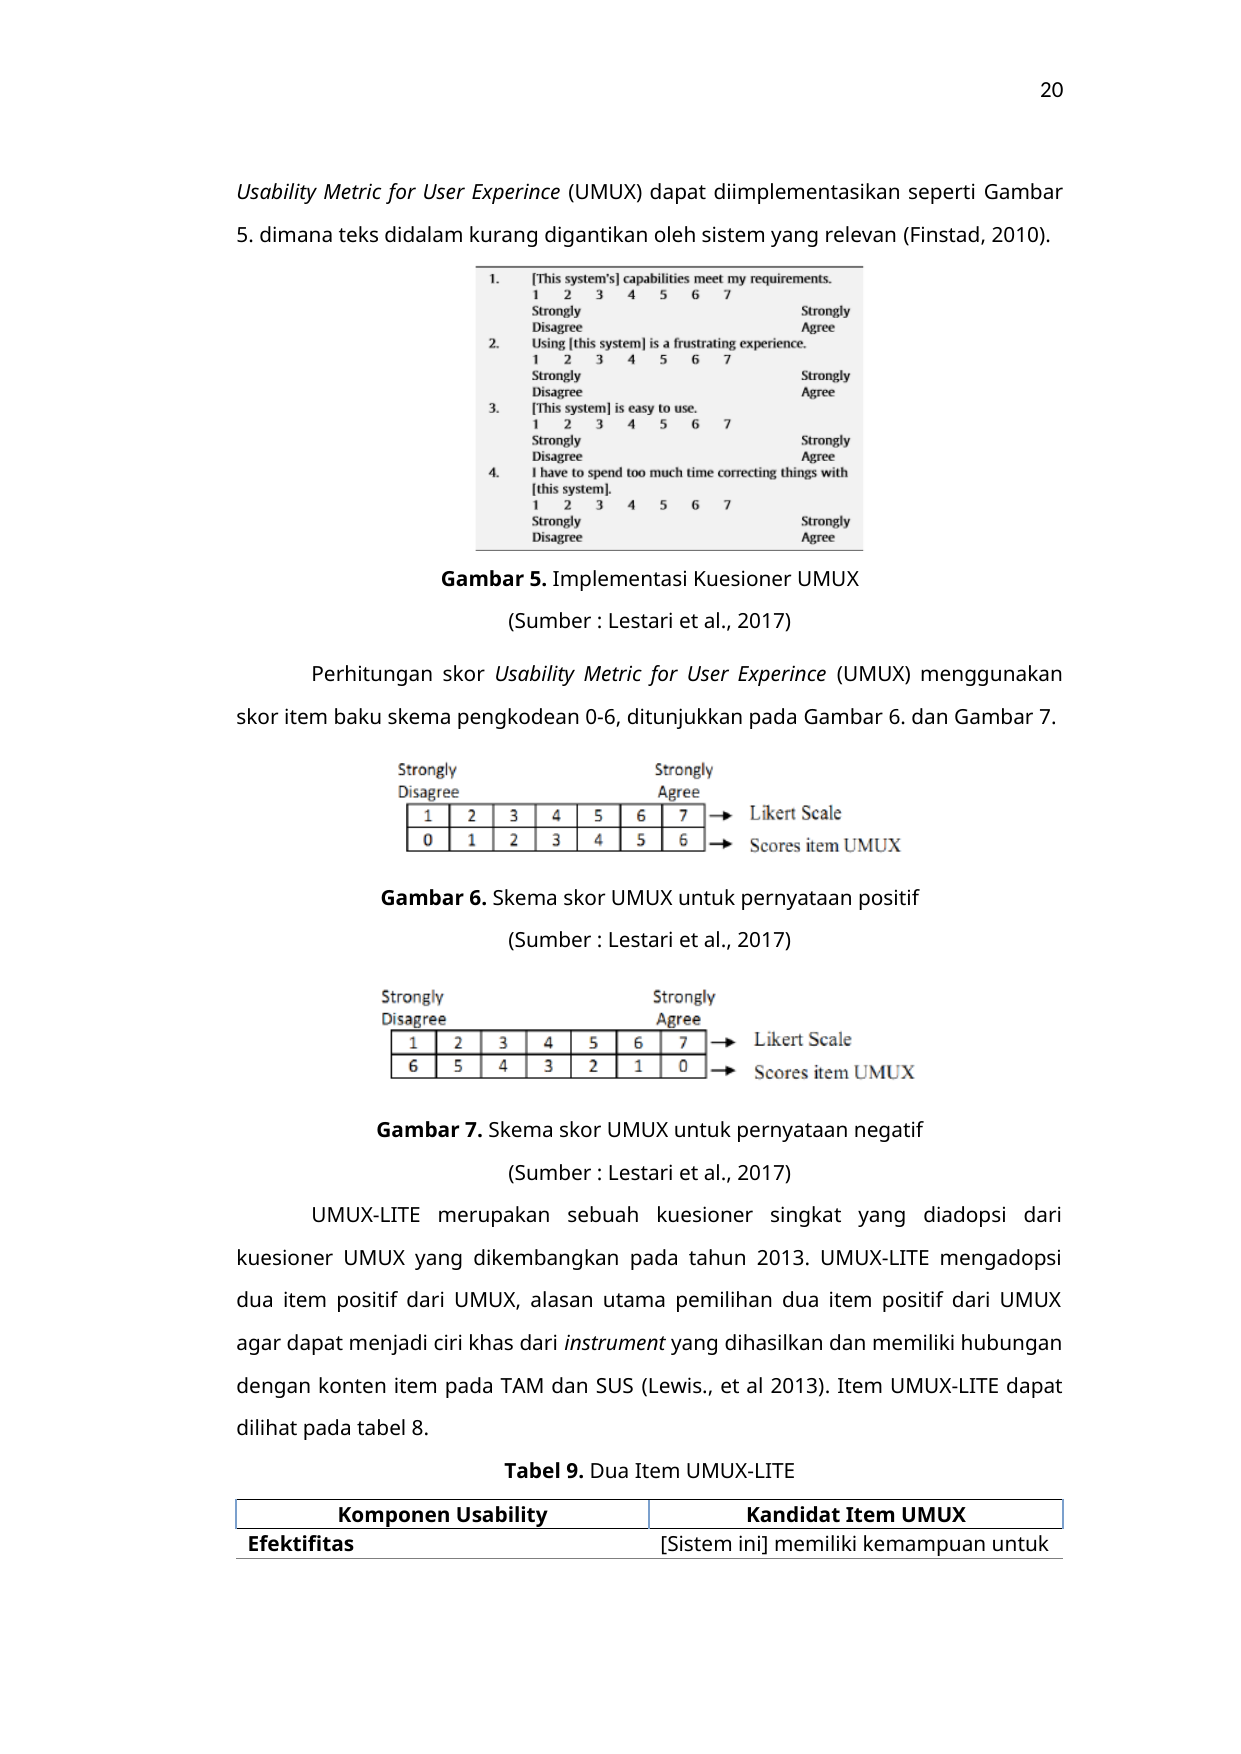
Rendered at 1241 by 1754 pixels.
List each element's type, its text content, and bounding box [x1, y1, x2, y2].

text Perhitungan skor Usability Metric for User Experince (UMUX) menggunakan skor item baku skema pengkodean 0-6, ditunjukkan pada Gambar 6. dan Gambar 7. [236, 659, 1063, 731]
text (Sumber : Lestari et al., 2017) [236, 925, 1063, 954]
table_header Komponen Usability [237, 1500, 648, 1528]
picture [387, 744, 912, 862]
text (Sumber : Lestari et al., 2017) [236, 1158, 1063, 1186]
text UMUX-LITE merupakan sebuah kuesioner singkat yang diadopsi dari kuesioner UMUX yang dikembangkan pada tahun 2013. UMUX-LITE mengadopsi dua item positif dari UMUX, alasan utama pemilihan dua item positif dari UMUX agar dapat menjadi ciri khas dari instrument yang dihasilkan dan memiliki hubungan dengan konten item pada TAM dan SUS (Lewis., et al 2013). Item UMUX-LITE dapat dilihat pada tabel 8. [236, 1200, 1063, 1442]
text Gambar 5. Implementasi Kuesioner UMUX [236, 564, 1063, 592]
text (Sumber : Lestari et al., 2017) [236, 607, 1063, 635]
picture [376, 967, 923, 1095]
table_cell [649, 1529, 1063, 1558]
table_header Kandidat Item UMUX [650, 1500, 1062, 1528]
text Gambar 6. Skema skor UMUX untuk pernyataan positif [236, 883, 1063, 911]
text Gambar 7. Skema skor UMUX untuk pernyataan negatif [236, 1115, 1063, 1144]
picture [465, 262, 872, 551]
table_cell Efektifitas [236, 1529, 649, 1558]
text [236, 177, 1063, 248]
text Tabel 9. Dua Item UMUX-LITE [236, 1456, 1063, 1484]
